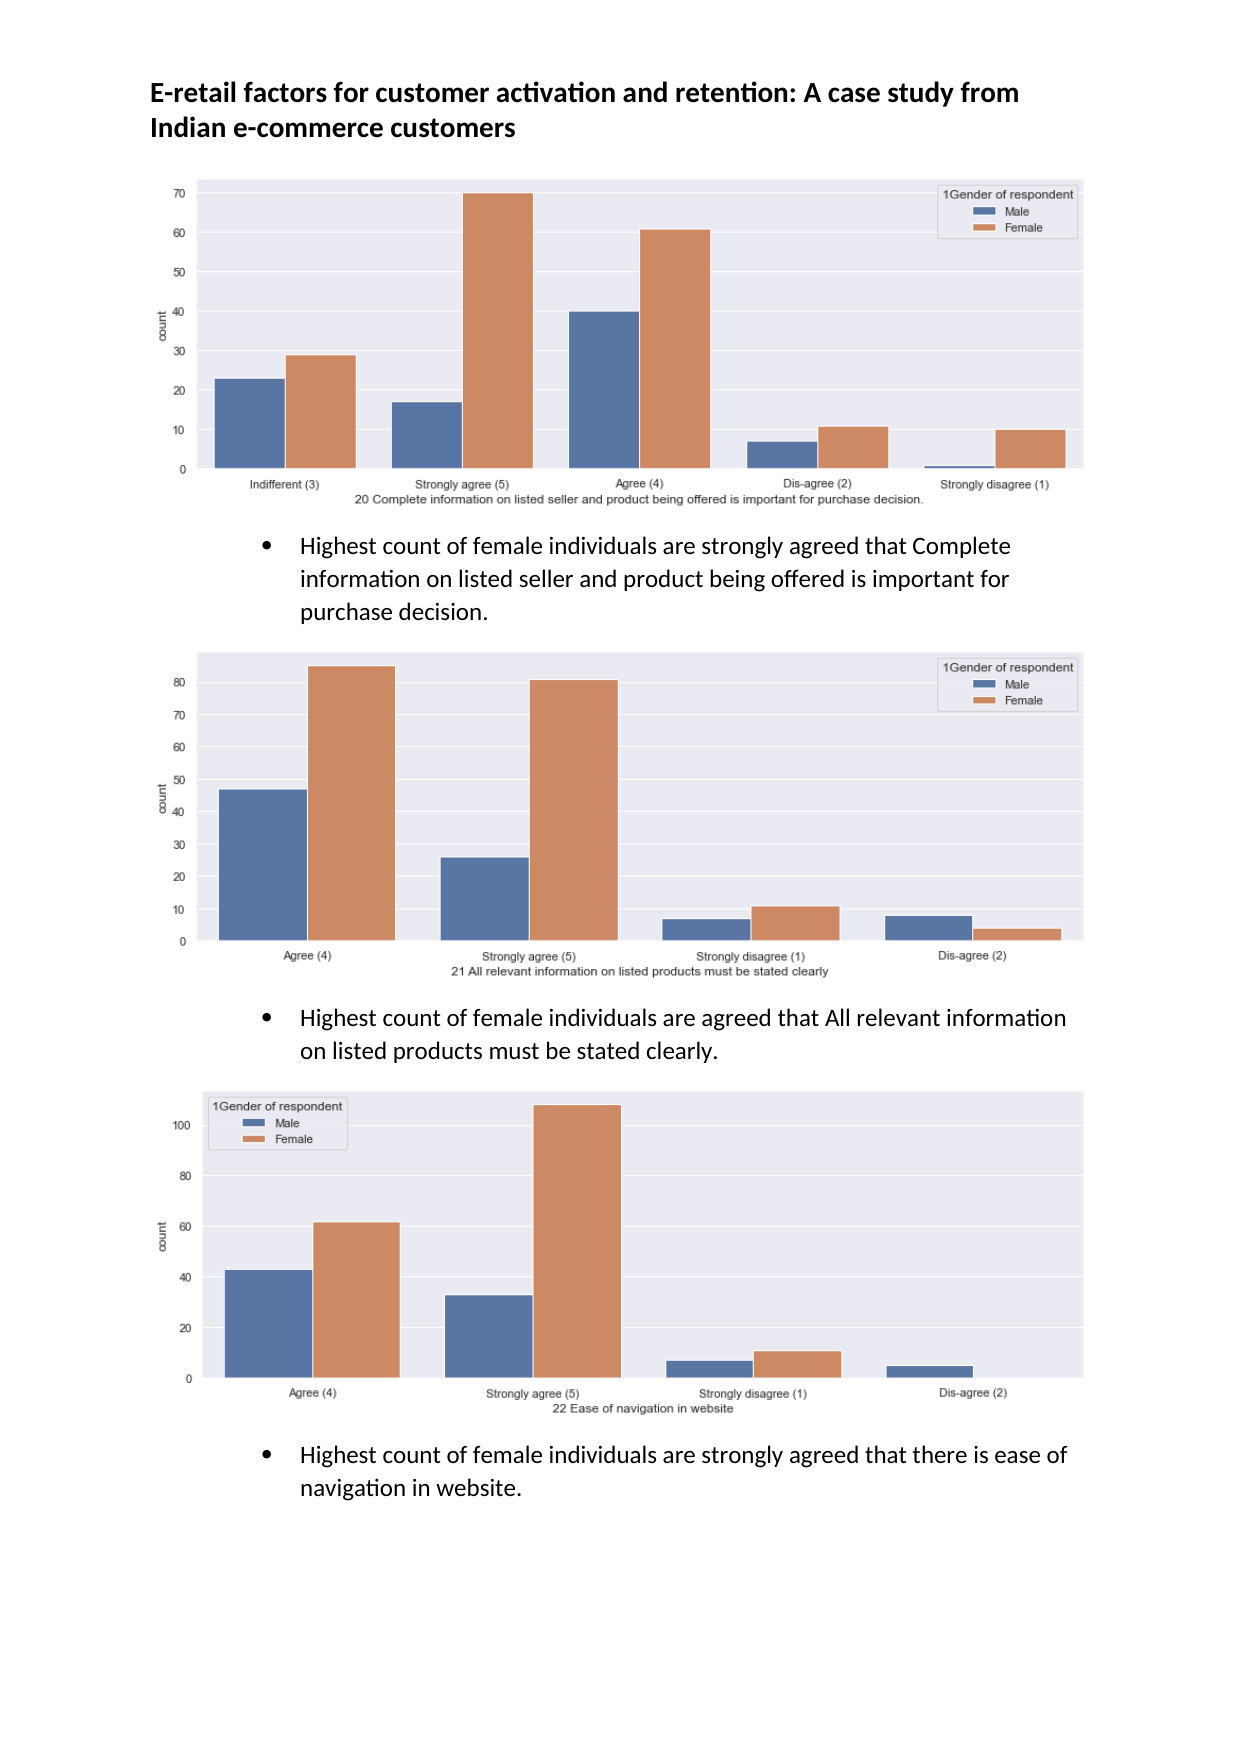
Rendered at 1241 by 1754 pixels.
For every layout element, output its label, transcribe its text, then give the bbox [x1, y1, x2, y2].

picture [150, 173, 1091, 512]
picture [150, 645, 1091, 984]
list Highest count of female individuals are strongly agreed that Complete information on listed seller and product being offered is important for purchase decision. [262, 530, 1090, 626]
picture [150, 1085, 1091, 1421]
list Highest count of female individuals are agreed that All relevant information on listed products must be stated clearly. [262, 1002, 1090, 1066]
list Highest count of female individuals are strongly agreed that there is ease of navigation in website. [262, 1439, 1090, 1503]
